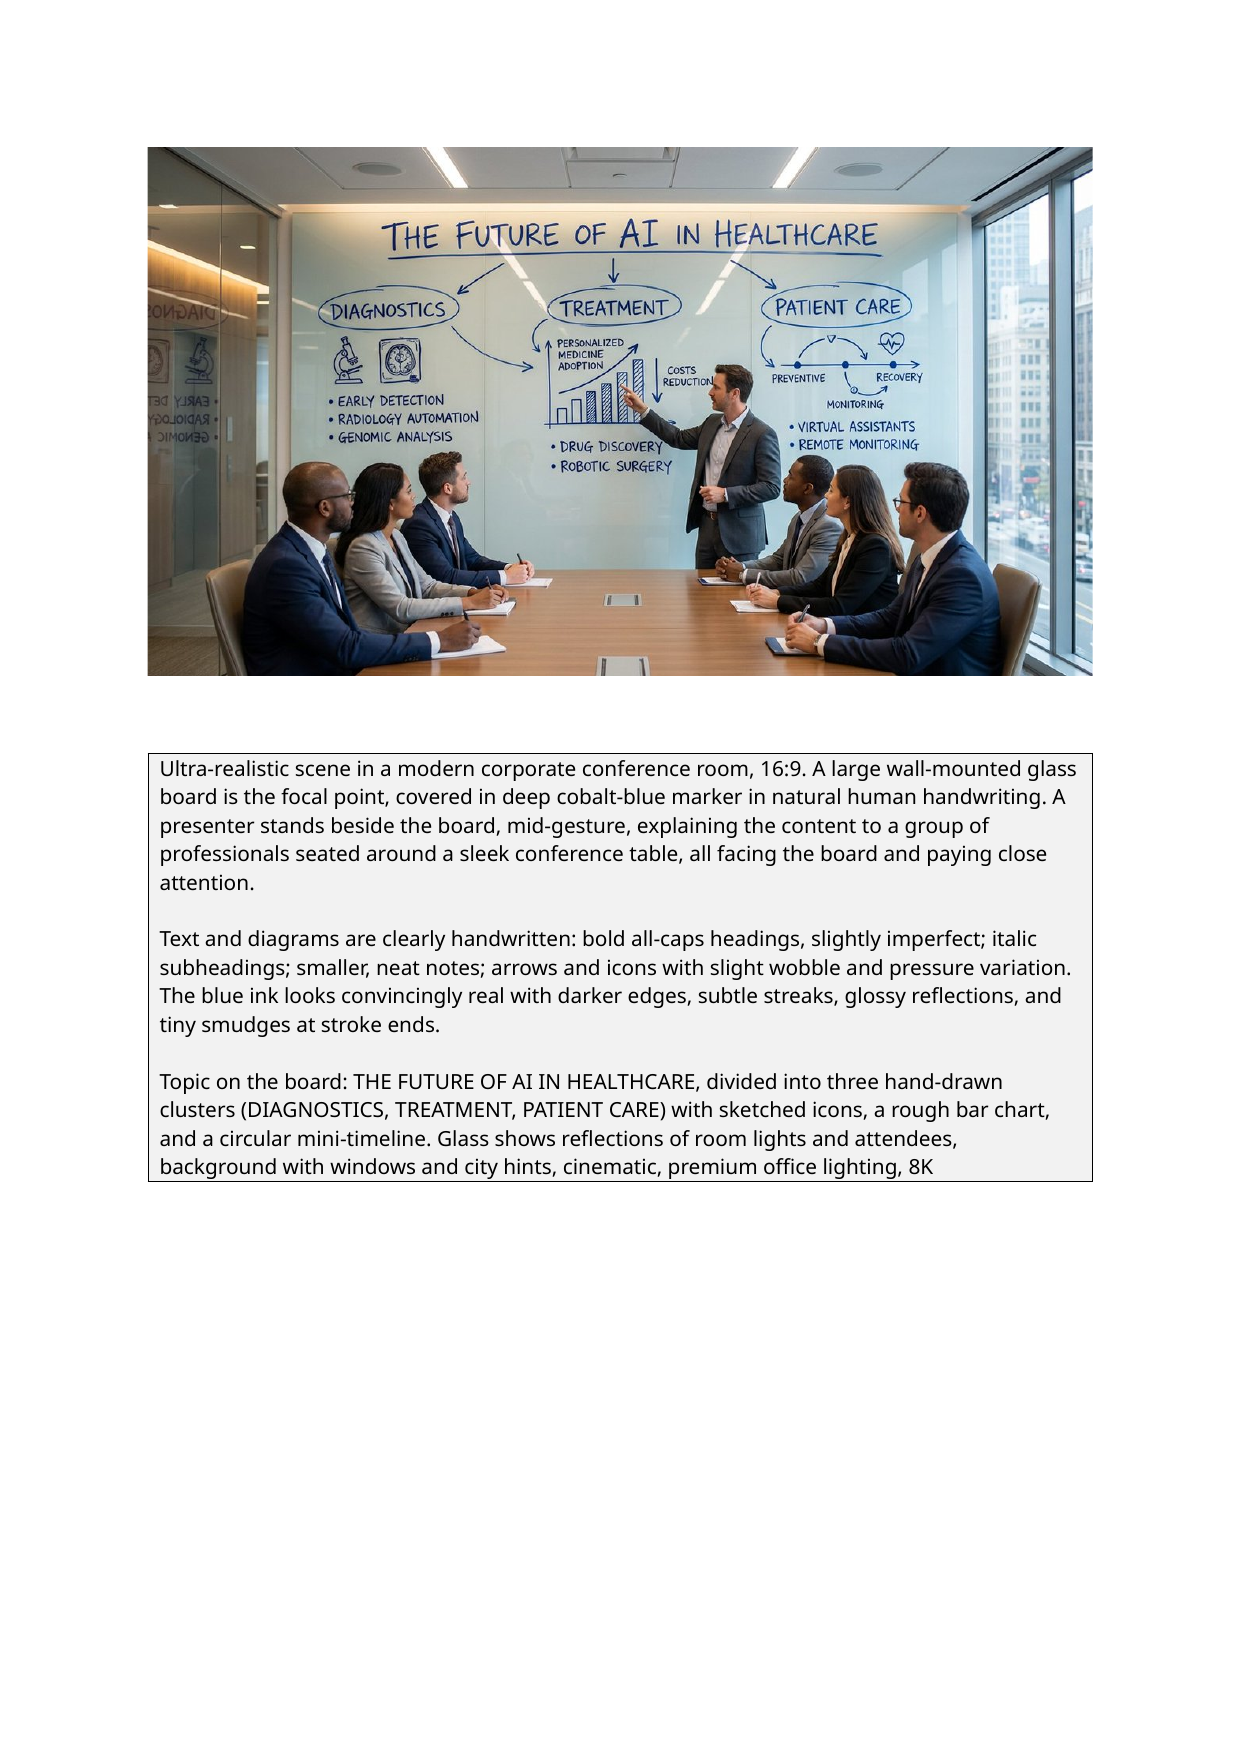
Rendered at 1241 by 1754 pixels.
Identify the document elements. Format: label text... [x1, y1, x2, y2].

picture [147, 147, 1093, 676]
table_header Ultra-realistic scene in a modern corporate conference room, 16:9. A large wall-mounted glass board is the focal point, covered in deep cobalt-blue marker in natural human handwriting. A presenter stands beside the board, mid-gesture, explaining the content to a group of professionals seated around a sleek conference table, all facing the board and paying close attention. Text and diagrams are clearly handwritten: bold all-caps headings, slightly imperfect; italic subheadings; smaller, neat notes; arrows and icons with slight wobble and pressure variation. The blue ink looks convincingly real with darker edges, subtle streaks, glossy reflections, and tiny smudges at stroke ends. Topic on the board: THE FUTURE OF AI IN HEALTHCARE, divided into three hand-drawn clusters (DIAGNOSTICS, TREATMENT, PATIENT CARE) with sketched icons, a rough bar chart, and a circular mini-timeline. Glass shows reflections of room lights and attendees, background with windows and city hints, cinematic, premium office lighting, 8K [149, 754, 1092, 1181]
